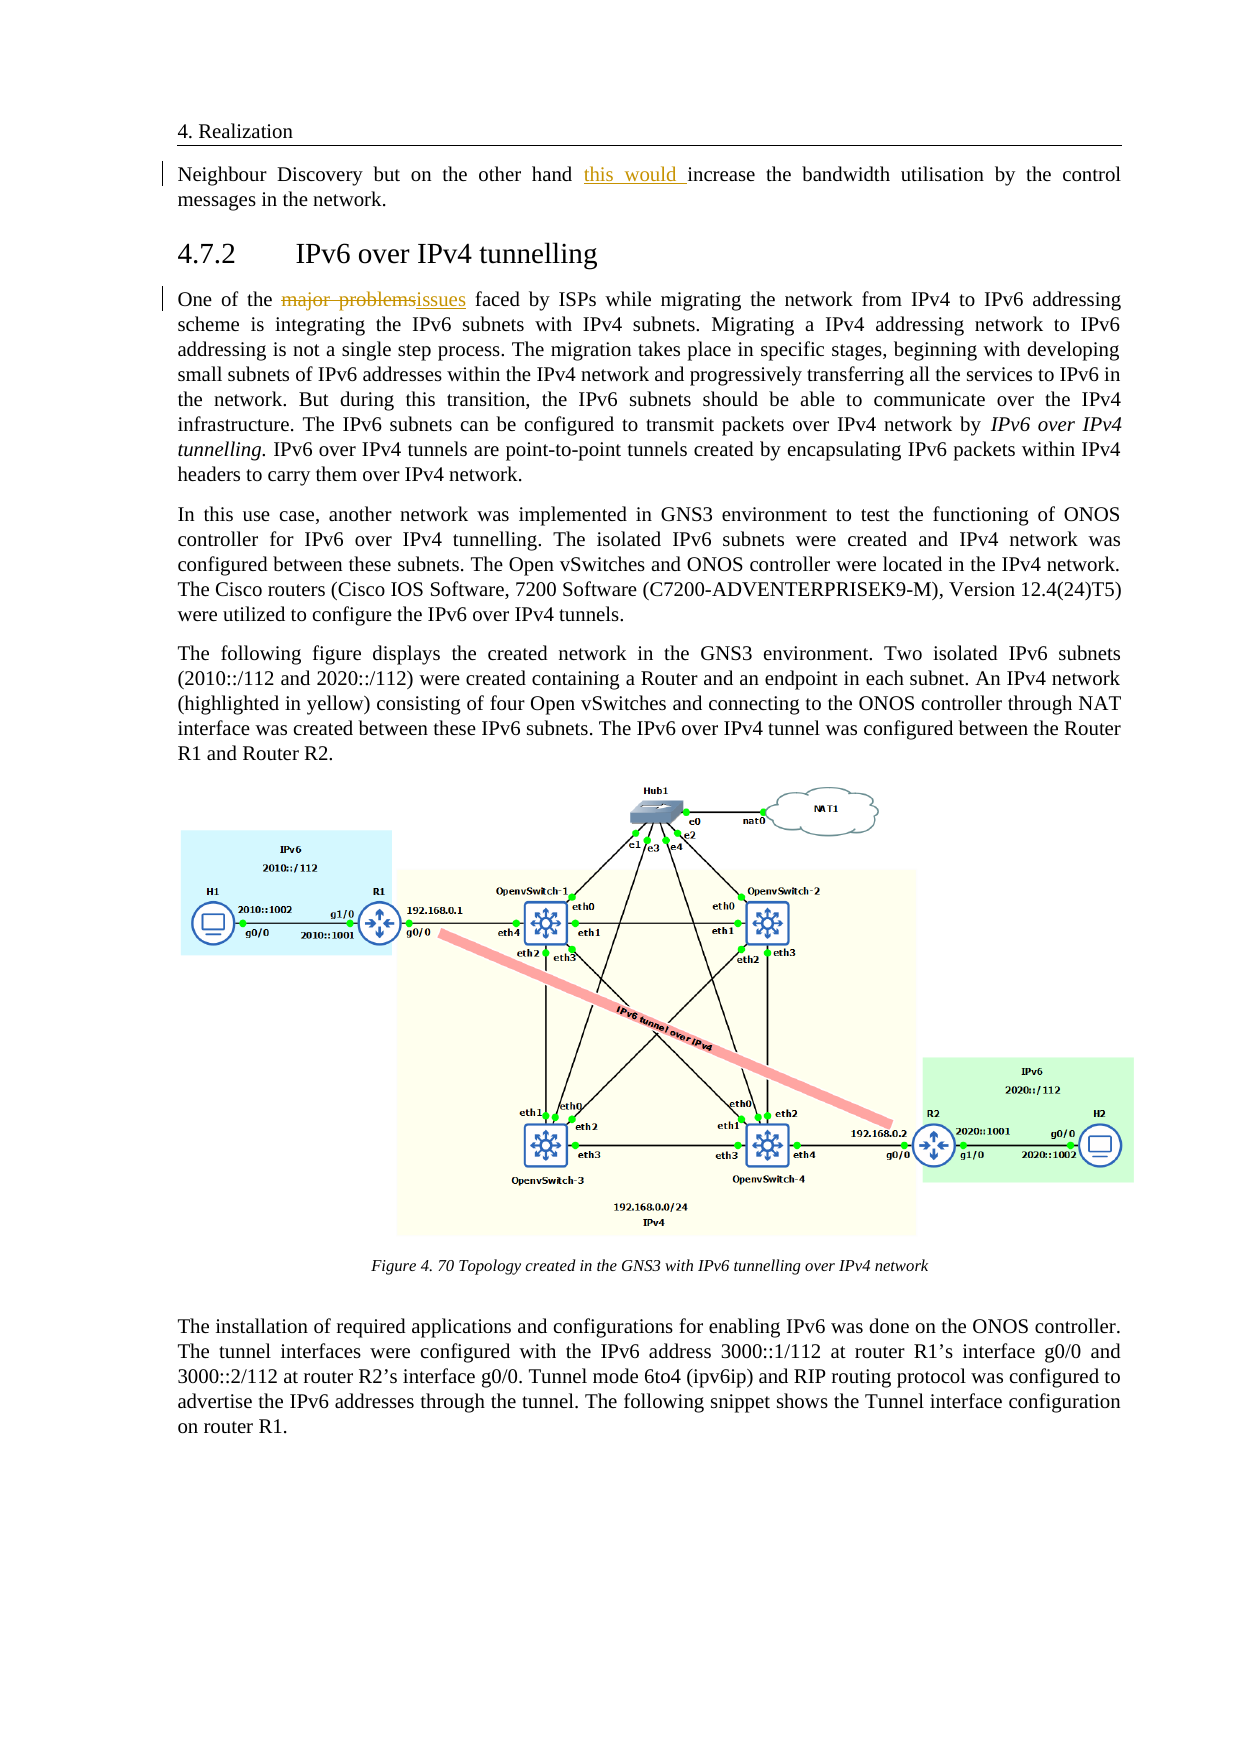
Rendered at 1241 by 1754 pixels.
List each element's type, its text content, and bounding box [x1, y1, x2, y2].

text Figure 4. 70 Topology created in the GNS3 with IPv6 tunnelling over IPv4 network [177, 1256, 1122, 1275]
text The installation of required applications and configurations for enabling IPv6 was done on the ONOS controller. The tunnel interfaces were configured with the IPv6 address 3000::1/112 at router R1’s interface g0/0 and 3000::2/112 at router R2’s interface g0/0. Tunnel mode 6to4 (ipv6ip) and RIP routing protocol was configured to advertise the IPv6 addresses through the tunnel. The following snippet shows the Tunnel interface configuration on router R1. [177, 1313, 1122, 1438]
text One of the faced by ISPs while migrating the network from IPv4 to IPv6 addressing scheme is integrating the IPv6 subnets with IPv4 subnets. Migrating a IPv4 addressing network to IPv6 addressing is not a single step process. The migration takes place in specific stages, beginning with developing small subnets of IPv6 addresses within the IPv4 network and progressively transferring all the services to IPv6 in the network. But during this transition, the IPv6 subnets should be able to communicate over the IPv4 infrastructure. The IPv6 subnets can be configured to transmit packets over IPv4 network by IPv6 over IPv4 tunnelling. IPv6 over IPv4 tunnels are point-to-point tunnels created by encapsulating IPv6 packets within IPv4 headers to carry them over IPv4 network. [177, 286, 1122, 486]
text In this use case, another network was implemented in GNS3 environment to test the functioning of ONOS controller for IPv6 over IPv4 tunnelling. The isolated IPv6 subnets were created and IPv4 network was configured between these subnets. The Open vSwitches and ONOS controller were located in the IPv4 network. The Cisco routers (Cisco IOS Software, 7200 Software (C7200-ADVENTERPRISEK9-M), Version 12.4(24)T5) were utilized to configure the IPv6 over IPv4 tunnels. [177, 501, 1122, 626]
picture [177, 779, 1137, 1240]
text The following figure displays the created network in the GNS3 environment. Two isolated IPv6 subnets (2010::/112 and 2020::/112) were created containing a Router and an endpoint in each subnet. An IPv4 network (highlighted in yellow) consisting of four Open vSwitches and connecting to the ONOS controller through NAT interface was created between these IPv6 subnets. The IPv6 over IPv4 tunnel was configured between the Router R1 and Router R2. [177, 640, 1122, 765]
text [177, 161, 1122, 211]
subtitle IPv6 over IPv4 tunnelling [177, 236, 1122, 269]
